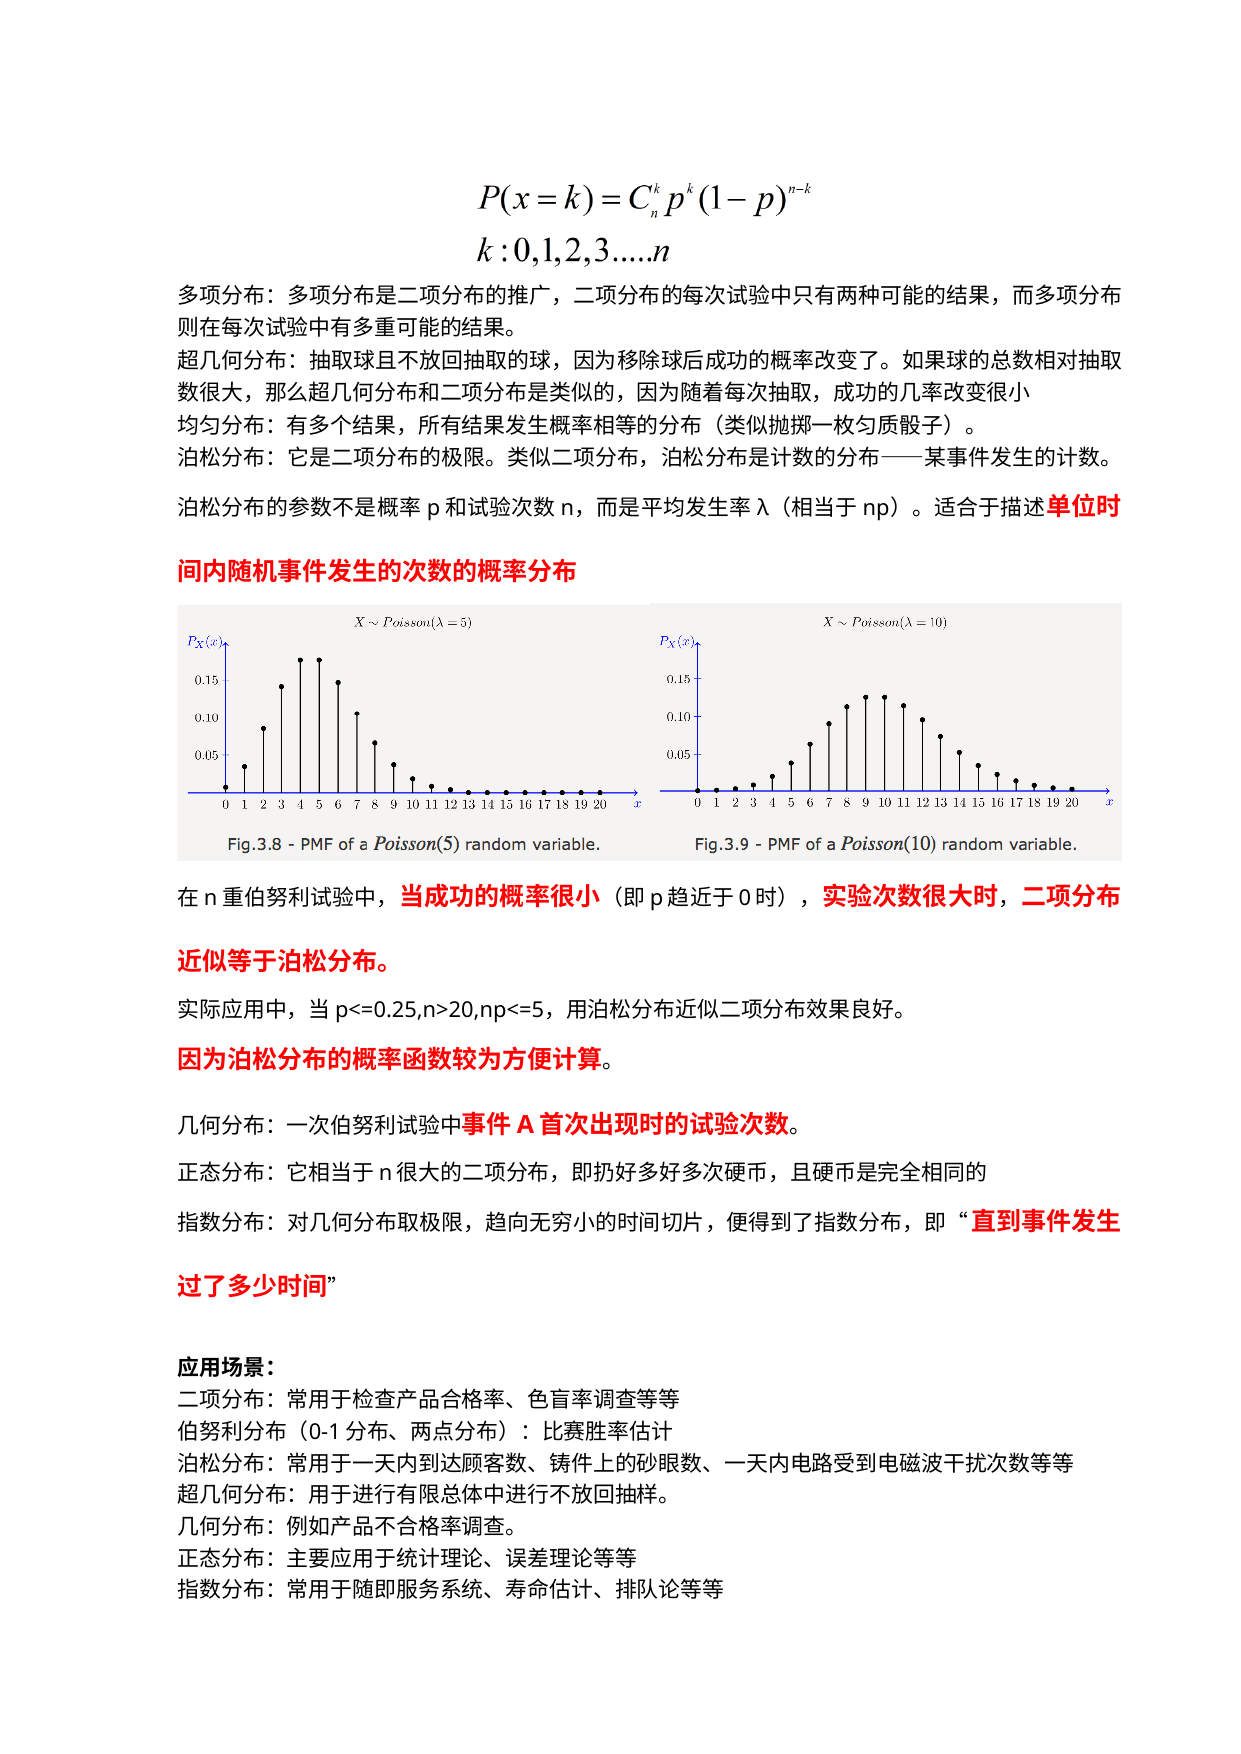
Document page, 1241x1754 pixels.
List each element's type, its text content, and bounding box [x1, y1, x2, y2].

text 均匀分布：有多个结果，所有结果发生概率相等的分布（类似抛掷一枚匀质骰子）。 [177, 407, 1122, 440]
text 超几何分布：用于进行有限总体中进行不放回抽样。 [177, 1477, 1122, 1509]
text 应用场景： [177, 1350, 1122, 1382]
text 超几何分布：抽取球且不放回抽取的球，因为移除球后成功的概率改变了。如果球的总数相对抽取数很大，那么超几何分布和二项分布是类似的，因为随着每次抽取，成功的几率改变很小 [177, 342, 1122, 407]
text 指数分布：常用于随即服务系统、寿命估计、排队论等等 [177, 1572, 1122, 1604]
picture [177, 603, 1122, 861]
text 几何分布：一次伯努利试验中事件A首次出现时的试验次数。 [177, 1090, 1122, 1155]
text 实际应用中，当p<=0.25,n>20,np<=5，用泊松分布近似二项分布效果良好。 [177, 992, 1122, 1025]
text 指数分布：对几何分布取极限，趋向无穷小的时间切片，便得到了指数分布，即“直到事件发生过了多少时间” [177, 1187, 1122, 1317]
text 泊松分布：常用于一天内到达顾客数、铸件上的砂眼数、一天内电路受到电磁波干扰次数等等 [177, 1446, 1122, 1477]
text 二项分布：常用于检查产品合格率、色盲率调查等等 [177, 1382, 1122, 1414]
text 正态分布：主要应用于统计理论、误差理论等等 [177, 1541, 1122, 1572]
text 伯努利分布（0-1分布、两点分布）：比赛胜率估计 [177, 1414, 1122, 1446]
picture [472, 179, 827, 269]
text 正态分布：它相当于n很大的二项分布，即扔好多好多次硬币，且硬币是完全相同的 [177, 1155, 1122, 1187]
text 因为泊松分布的概率函数较为方便计算。 [177, 1025, 1122, 1090]
text 几何分布：例如产品不合格率调查。 [177, 1509, 1122, 1541]
text 在n重伯努利试验中，当成功的概率很小（即p趋近于0时），实验次数很大时，二项分布近似等于泊松分布。 [177, 862, 1122, 992]
text 多项分布：多项分布是二项分布的推广，二项分布的每次试验中只有两种可能的结果，而多项分布则在每次试验中有多重可能的结果。 [177, 277, 1122, 342]
text 泊松分布：它是二项分布的极限。类似二项分布，泊松分布是计数的分布——某事件发生的计数。泊松分布的参数不是概率p和试验次数n，而是平均发生率λ（相当于np）。适合于描述单位时间内随机事件发生的次数的概率分布 [177, 440, 1122, 602]
